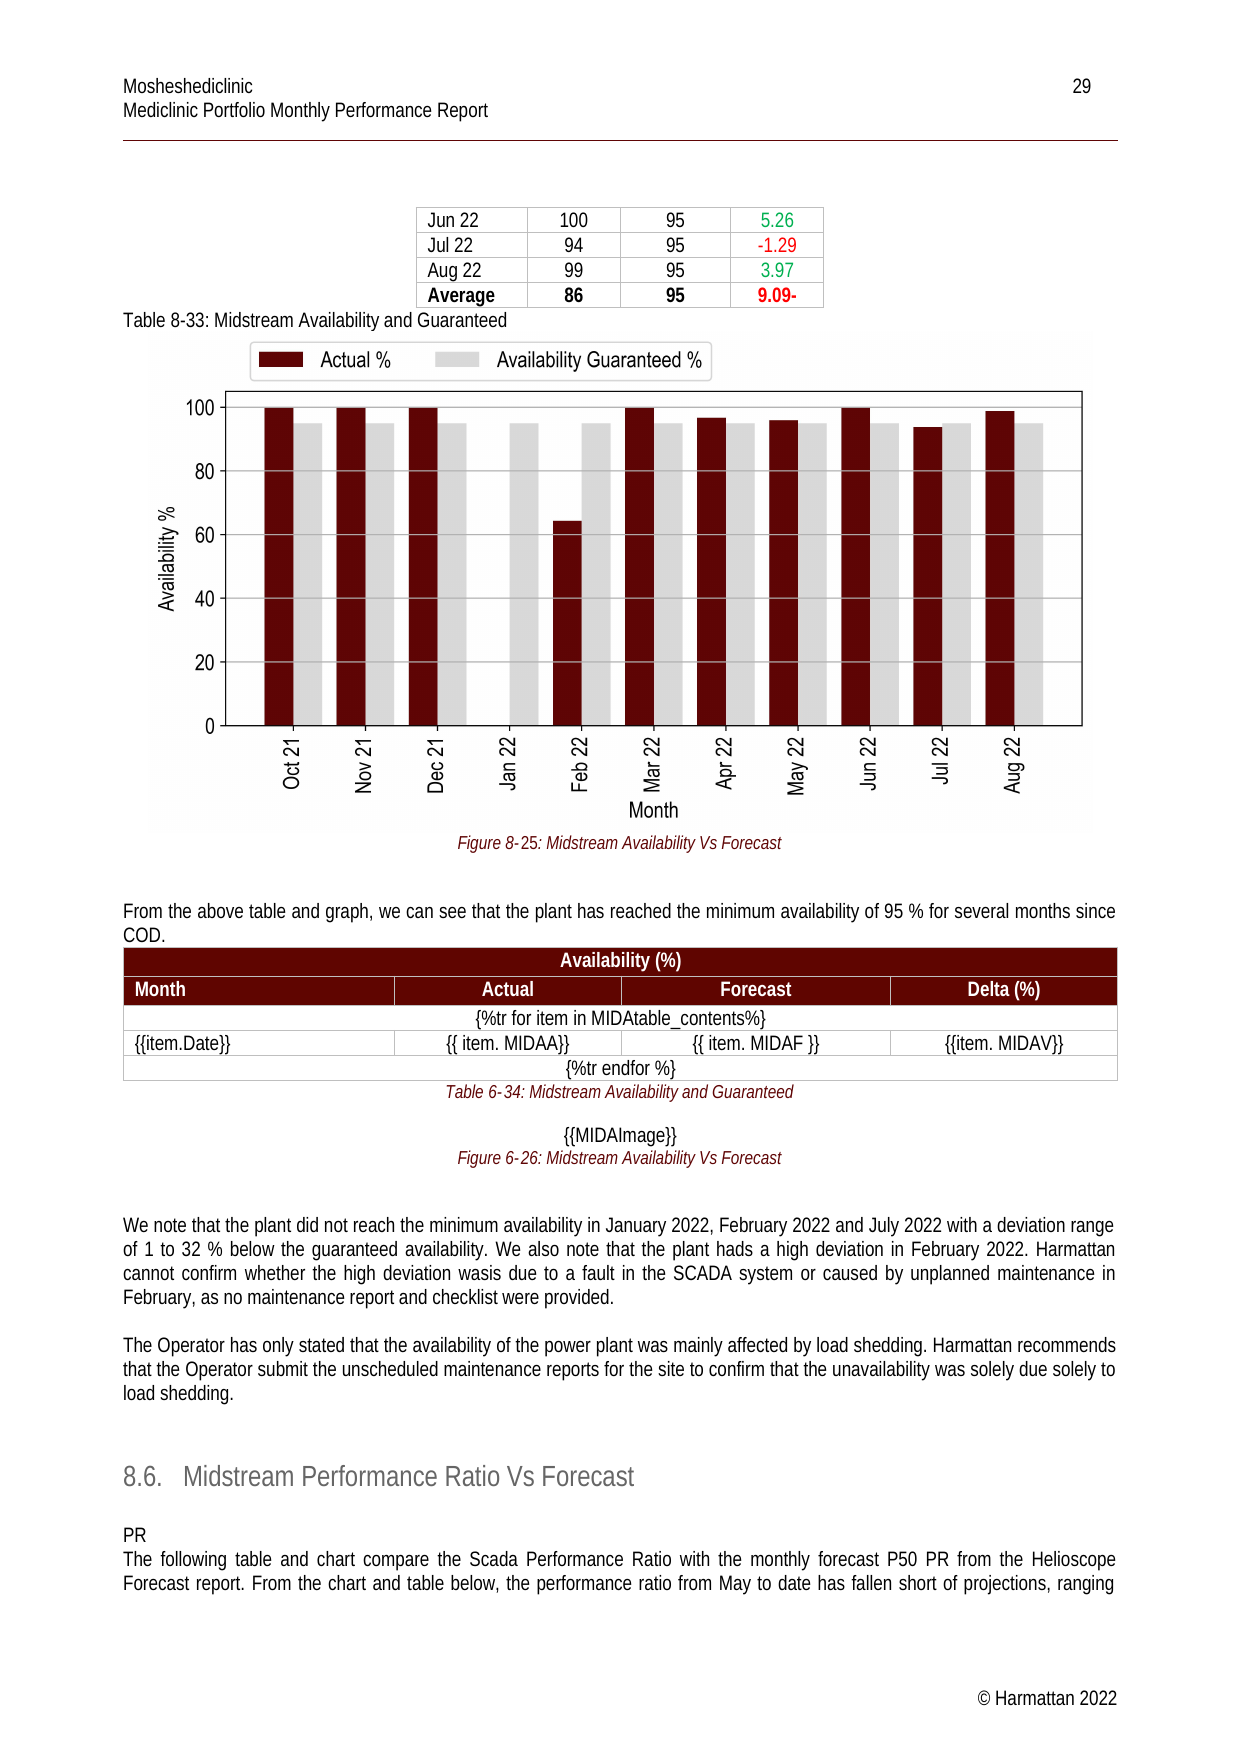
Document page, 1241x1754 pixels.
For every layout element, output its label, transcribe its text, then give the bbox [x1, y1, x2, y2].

table_cell [622, 977, 890, 1005]
table_cell [731, 258, 823, 282]
picture [147, 331, 1093, 833]
table_cell [417, 233, 527, 257]
table_cell [621, 283, 730, 307]
table_cell [731, 208, 823, 232]
table_cell [621, 208, 730, 232]
table_cell [395, 1031, 621, 1055]
table_cell [395, 977, 621, 1005]
table_cell [731, 233, 823, 257]
subtitle Midstream Performance Ratio Vs Forecast [123, 1459, 1117, 1493]
table_cell [621, 233, 730, 257]
table_cell [124, 1056, 1117, 1080]
table_cell [621, 258, 730, 282]
table_cell [528, 208, 620, 232]
table_cell [528, 258, 620, 282]
table_cell [622, 1031, 890, 1055]
table_cell [731, 283, 823, 307]
table_cell [891, 1031, 1117, 1055]
table_cell [528, 283, 620, 307]
table_cell [417, 258, 527, 282]
table_cell [528, 233, 620, 257]
table_cell [891, 977, 1117, 1005]
table_cell [124, 1006, 1117, 1030]
table_header [124, 948, 1117, 976]
table_cell [124, 977, 394, 1005]
table_cell [417, 208, 527, 232]
table_cell [417, 283, 527, 307]
table_cell [124, 1031, 394, 1055]
